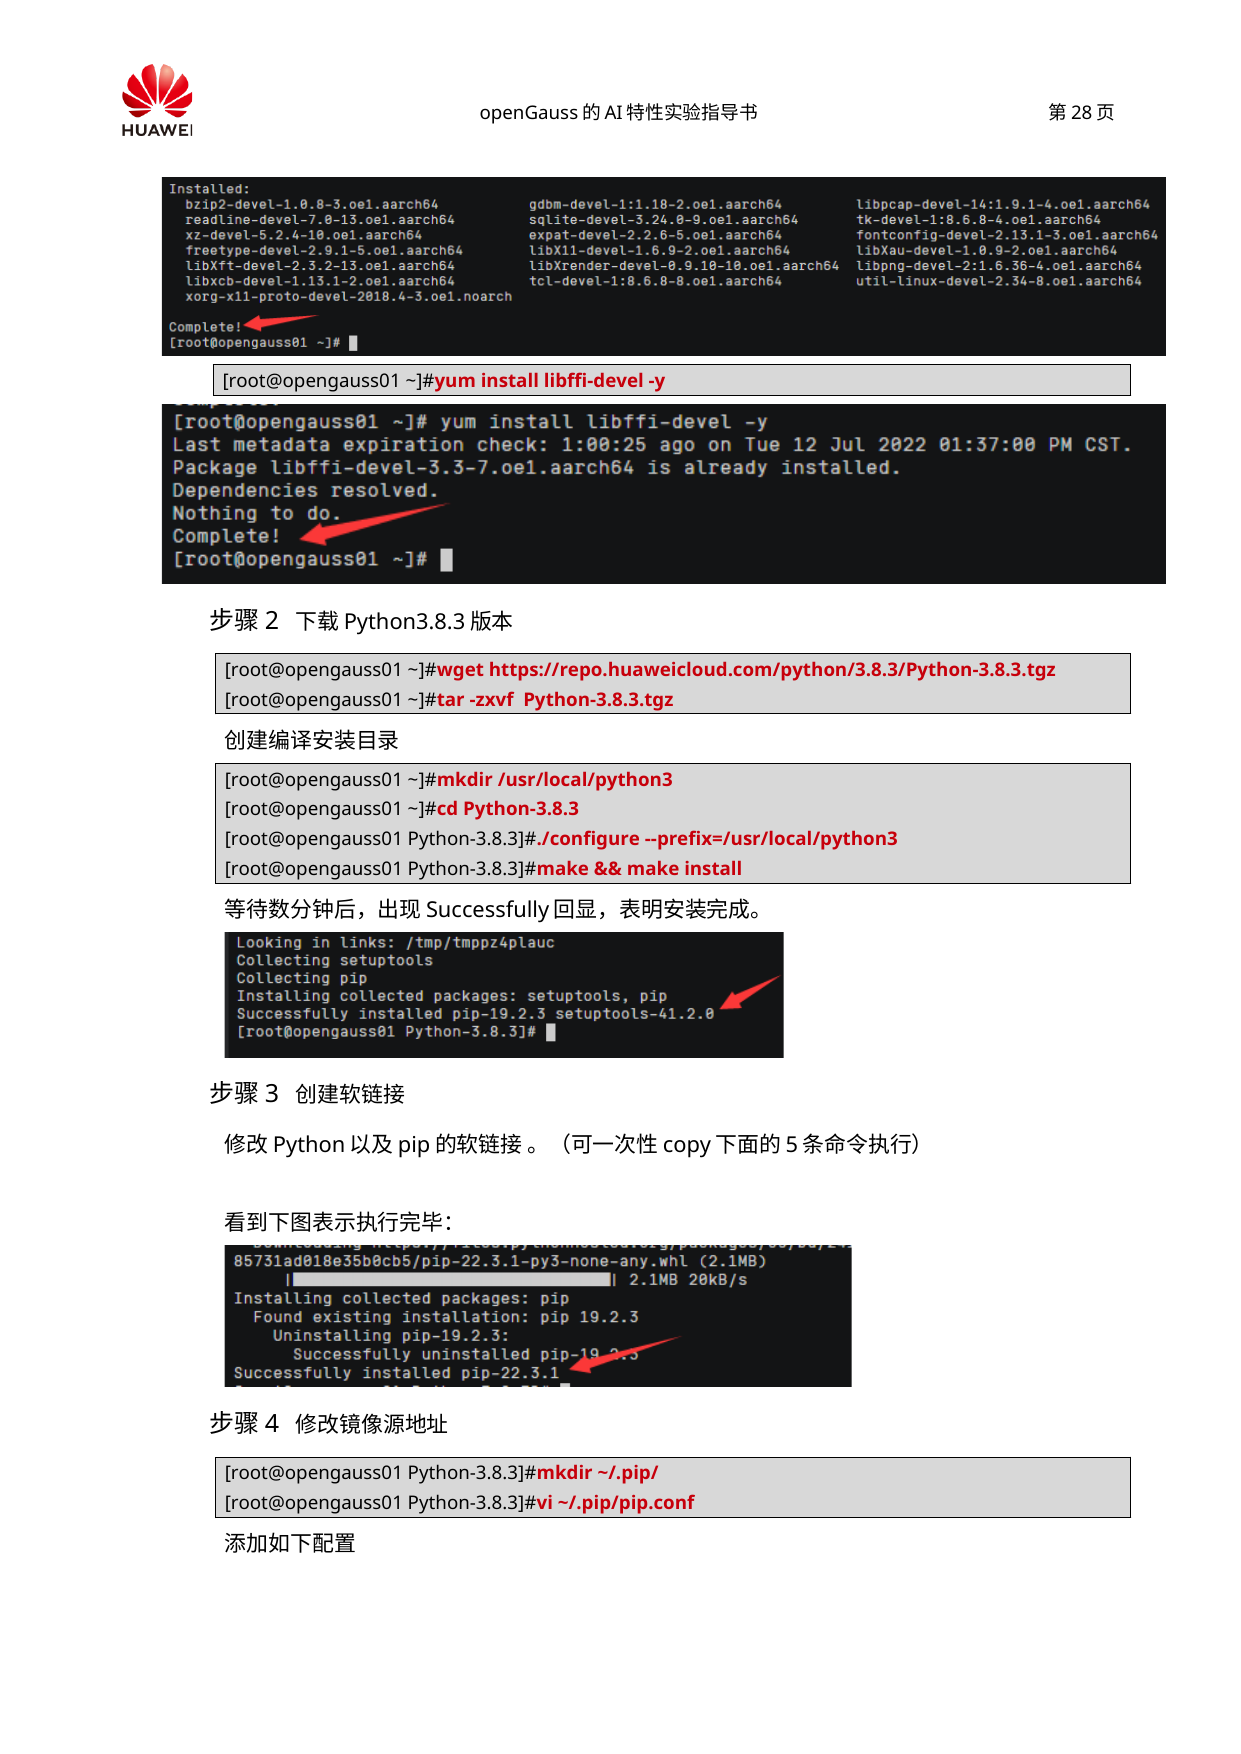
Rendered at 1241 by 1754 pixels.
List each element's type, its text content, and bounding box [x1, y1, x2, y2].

text 看到下图表示执行完毕： [224, 1205, 1122, 1237]
text [root@opengauss01 ~]#cd Python-3.8.3 [216, 792, 1130, 821]
picture [161, 404, 1166, 584]
picture [122, 64, 193, 136]
picture [161, 177, 1166, 356]
text 添加如下配置 [224, 1526, 1122, 1558]
text [root@opengauss01 ~]#yum install libffi-devel -y [214, 365, 1130, 395]
text [root@opengauss01 ~]#wget https://repo.huaweicloud.com/python/3.8.3/Python-3.8.3.tgz [216, 654, 1130, 682]
text 创建编译安装目录 [224, 723, 1122, 754]
text [root@opengauss01 Python-3.8.3]#vi ~/.pip/pip.conf [216, 1486, 1130, 1517]
picture [224, 1245, 852, 1387]
text [root@opengauss01 Python-3.8.3]#./configure --prefix=/usr/local/python3 [216, 822, 1130, 851]
text [root@opengauss01 Python-3.8.3]#make && make install [216, 852, 1130, 883]
text 修改镜像源地址 [279, 1404, 1122, 1440]
text 创建软链接 [279, 1074, 1122, 1110]
text [root@opengauss01 Python-3.8.3]#mkdir ~/.pip/ [216, 1458, 1130, 1485]
text 等待数分钟后，出现Successfully回显，表明安装完成。 [224, 892, 1122, 924]
text [root@opengauss01 ~]#tar -zxvf Python-3.8.3.tgz [216, 683, 1130, 713]
text 修改Python以及pip的软链接 。（可一次性copy下面的5条命令执行） [224, 1127, 1122, 1158]
picture [224, 932, 784, 1058]
text 下载Python3.8.3版本 [279, 600, 1122, 636]
text [root@opengauss01 ~]#mkdir /usr/local/python3 [216, 764, 1130, 791]
